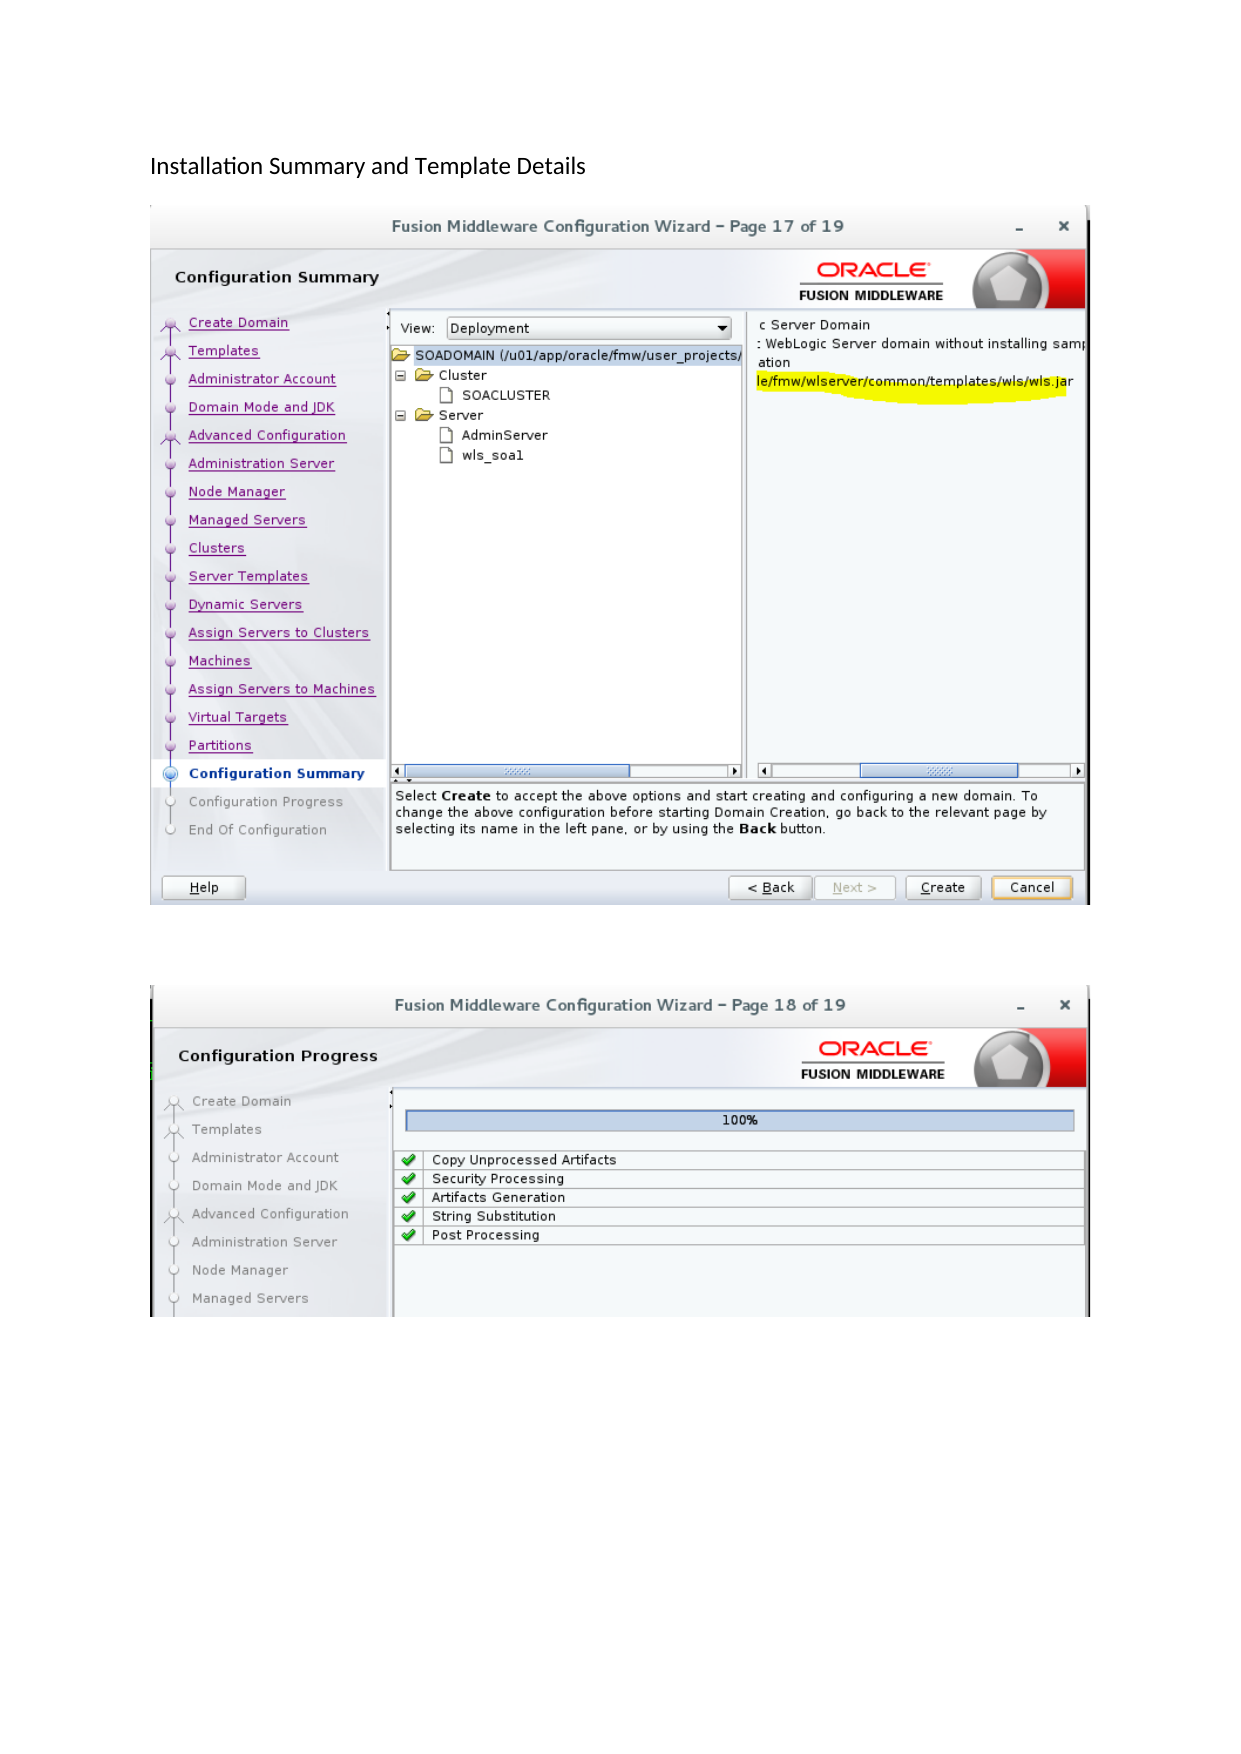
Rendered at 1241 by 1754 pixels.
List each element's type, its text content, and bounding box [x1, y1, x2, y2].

picture [150, 985, 1091, 1317]
picture [150, 205, 1091, 905]
text Installation Summary and Template Details [150, 150, 1090, 181]
